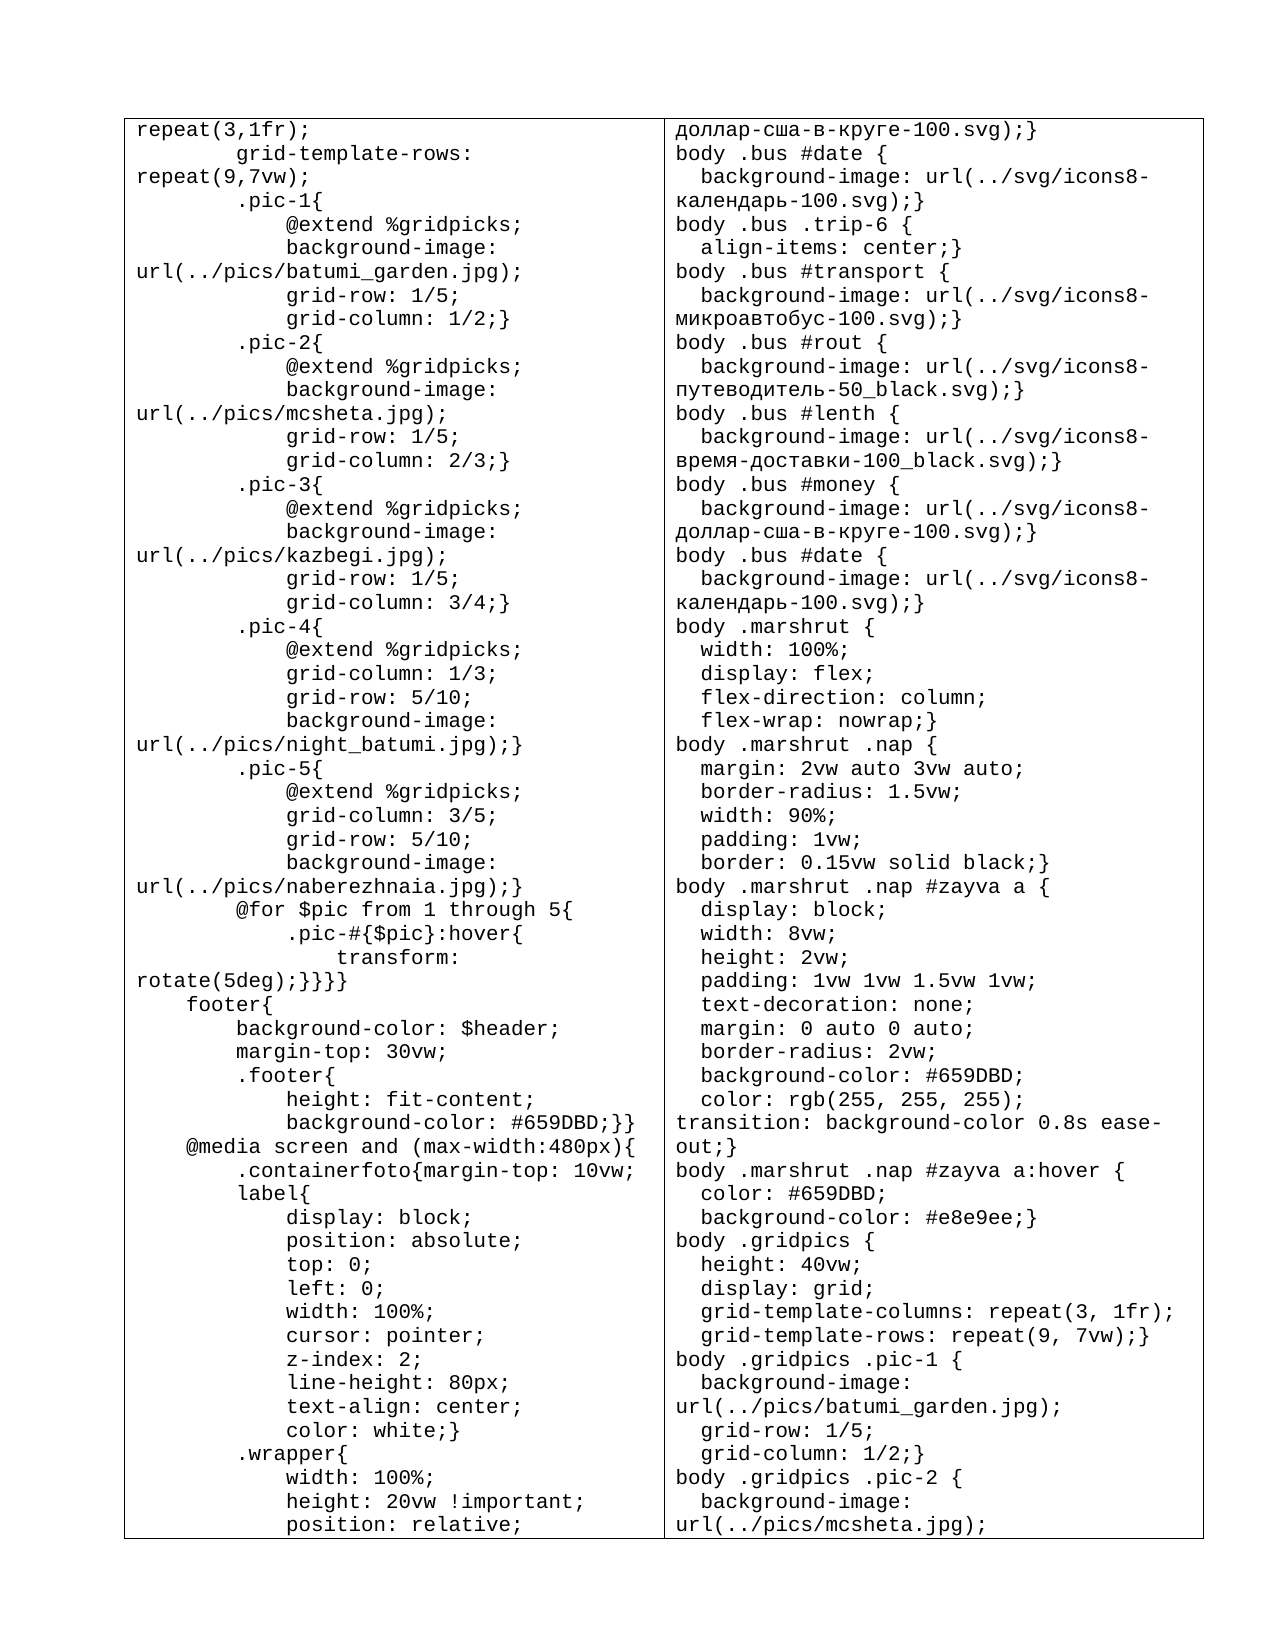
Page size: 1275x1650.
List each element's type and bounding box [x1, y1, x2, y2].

table_header [665, 119, 1203, 1538]
table_header [125, 119, 664, 1538]
